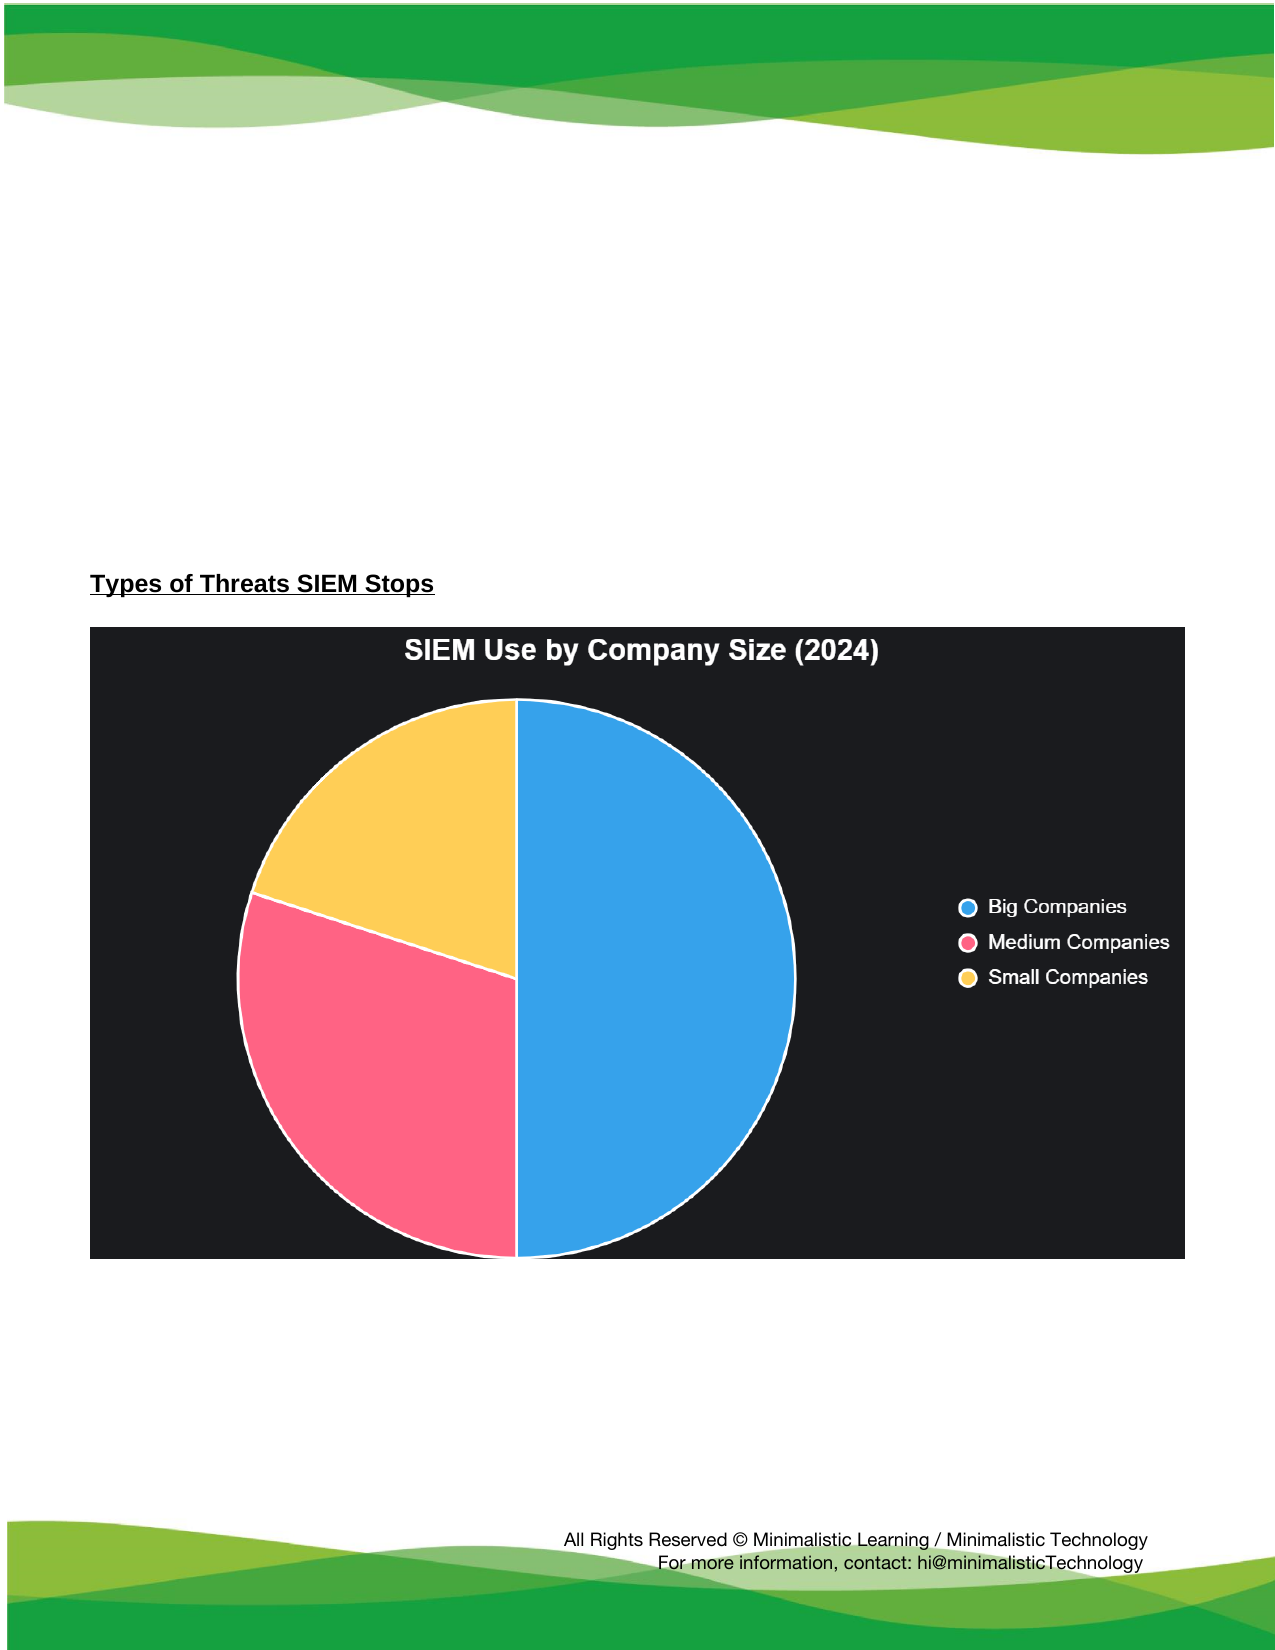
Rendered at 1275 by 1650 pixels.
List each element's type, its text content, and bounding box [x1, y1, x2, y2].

text Types of Threats SIEM Stops [90, 569, 1185, 598]
picture [3, 3, 1274, 159]
picture [90, 627, 1185, 1259]
picture [6, 1506, 1275, 1650]
